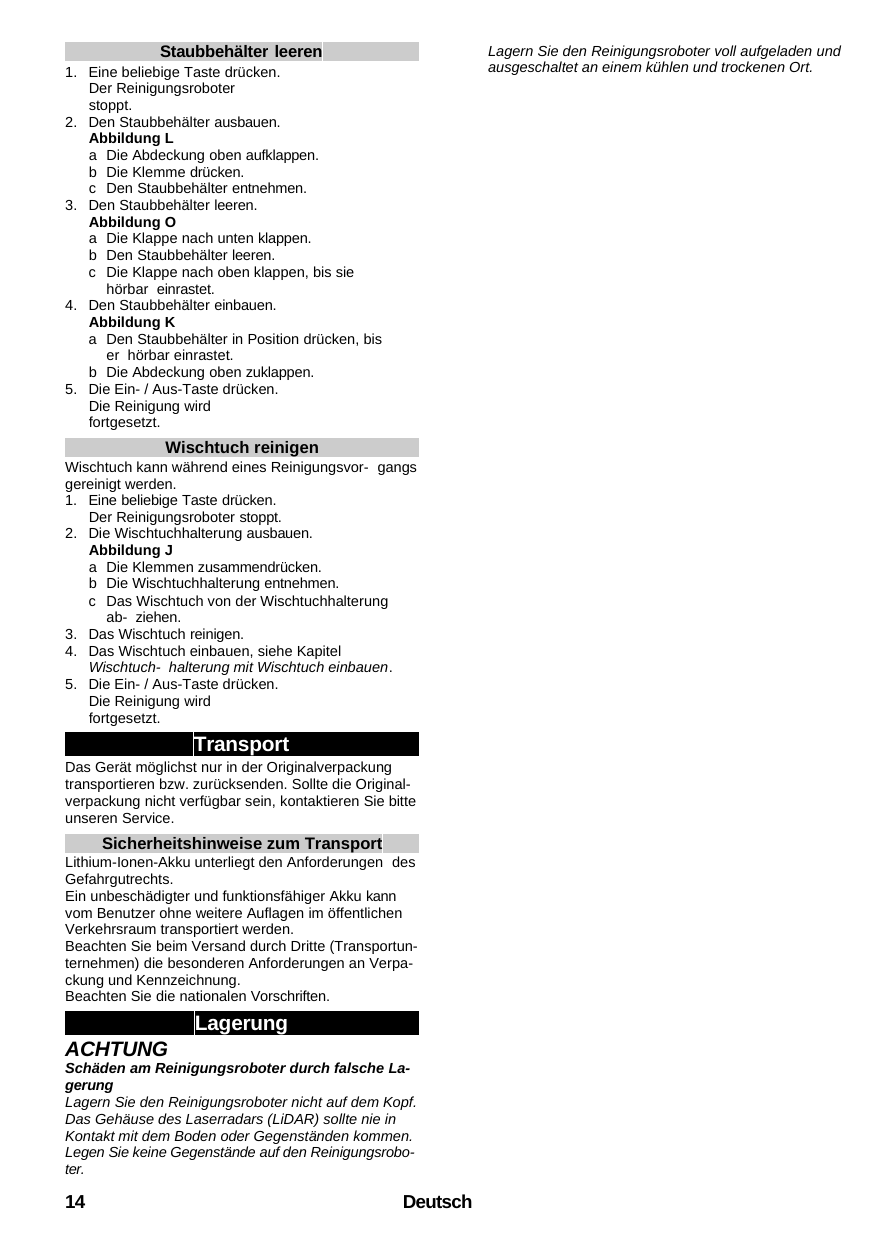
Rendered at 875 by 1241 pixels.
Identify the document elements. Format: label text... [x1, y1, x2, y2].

list Eine beliebige Taste drücken. Der Reinigungsroboter stoppt. [65, 63, 283, 114]
text Beachten Sie beim Versand durch Dritte (Transportun- ternehmen) die besonderen Anforderungen an Verpa- ckung und Kennzeichnung. [65, 938, 419, 988]
list Die Ein- / Aus-Taste drücken. Die Reinigung wird fortgesetzt. [65, 676, 287, 726]
list Die Klappe nach unten klappen. [88, 230, 419, 247]
text Wischtuch reinigen Das Wischtuch kann während eines Reinigungsvor- gangs gereinigt werden. [65, 457, 419, 493]
subtitle ACHTUNG [65, 1038, 419, 1061]
list Die Klemme drücken. [88, 164, 419, 180]
list Die Wischtuchhalterung entnehmen. [88, 576, 419, 592]
list Die Klappe nach oben klappen, bis sie hörbar einrastet. [88, 264, 400, 297]
list Die Ein- / Aus-Taste drücken. Die Reinigung wird fortgesetzt. [65, 380, 287, 431]
list Eine beliebige Taste drücken. [65, 493, 419, 509]
subtitle Abbildung K [88, 314, 419, 330]
list Die Klemmen zusammendrücken. [88, 559, 419, 576]
text Der Reinigungsroboter stoppt. [88, 509, 419, 526]
list Den Staubbehälter entnehmen. [88, 180, 419, 197]
list Den Staubbehälter einbauen. [65, 297, 419, 314]
text Ein unbeschädigter und funktionsfähiger Akku kann [65, 889, 419, 904]
text Das Gerät möglichst nur in der Originalverpackung transportieren bzw. zurücksenden. Sollte die Original- verpackung nicht verfügbar sein, kontaktieren Sie bitte unseren Service. [65, 759, 419, 826]
text vom Benutzer ohne weitere Auflagen im öffentlichen Verkehrsraum transportiert werden. [65, 904, 419, 938]
list Das Wischtuch einbauen, siehe Kapitel Wischtuch- halterung mit Wischtuch einbauen. [65, 642, 419, 676]
list Den Staubbehälter in Position drücken, bis er hörbar einrastet. [88, 330, 398, 364]
list Das Wischtuch reinigen. [65, 626, 419, 642]
subtitle Abbildung O [88, 214, 419, 230]
list Die Abdeckung oben aufklappen. [88, 147, 419, 164]
list Den Staubbehälter leeren. [65, 197, 419, 214]
subtitle Abbildung L [88, 130, 419, 147]
text Lagern Sie den Reinigungsroboter nicht auf dem Kopf. Das Gehäuse des Laserradars (LiDAR) sollte nie in Kontakt mit dem Boden oder Gegenständen kommen. Legen Sie keine Gegenstände auf den Reinigungsrobo- ter. [65, 1094, 419, 1178]
list Das Wischtuch von der Wischtuchhalterung ab- ziehen. [88, 592, 413, 626]
list Den Staubbehälter ausbauen. [65, 114, 419, 130]
subtitle Abbildung J [88, 542, 419, 559]
list Den Staubbehälter leeren. [88, 247, 419, 264]
list Die Wischtuchhalterung ausbauen. [65, 526, 419, 542]
subtitle Schäden am Reinigungsroboter durch falsche La- gerung [65, 1061, 419, 1094]
text Lagern Sie den Reinigungsroboter voll aufgeladen und ausgeschaltet an einem kühlen und trockenen Ort. [488, 42, 851, 76]
text Beachten Sie die nationalen Vorschriften. [65, 988, 419, 1004]
list Die Abdeckung oben zuklappen. [88, 364, 419, 380]
text Sicherheitshinweise zum Transport Der Lithium-Ionen-Akku unterliegt den Anforderungen des Gefahrgutrechts. [65, 833, 419, 888]
